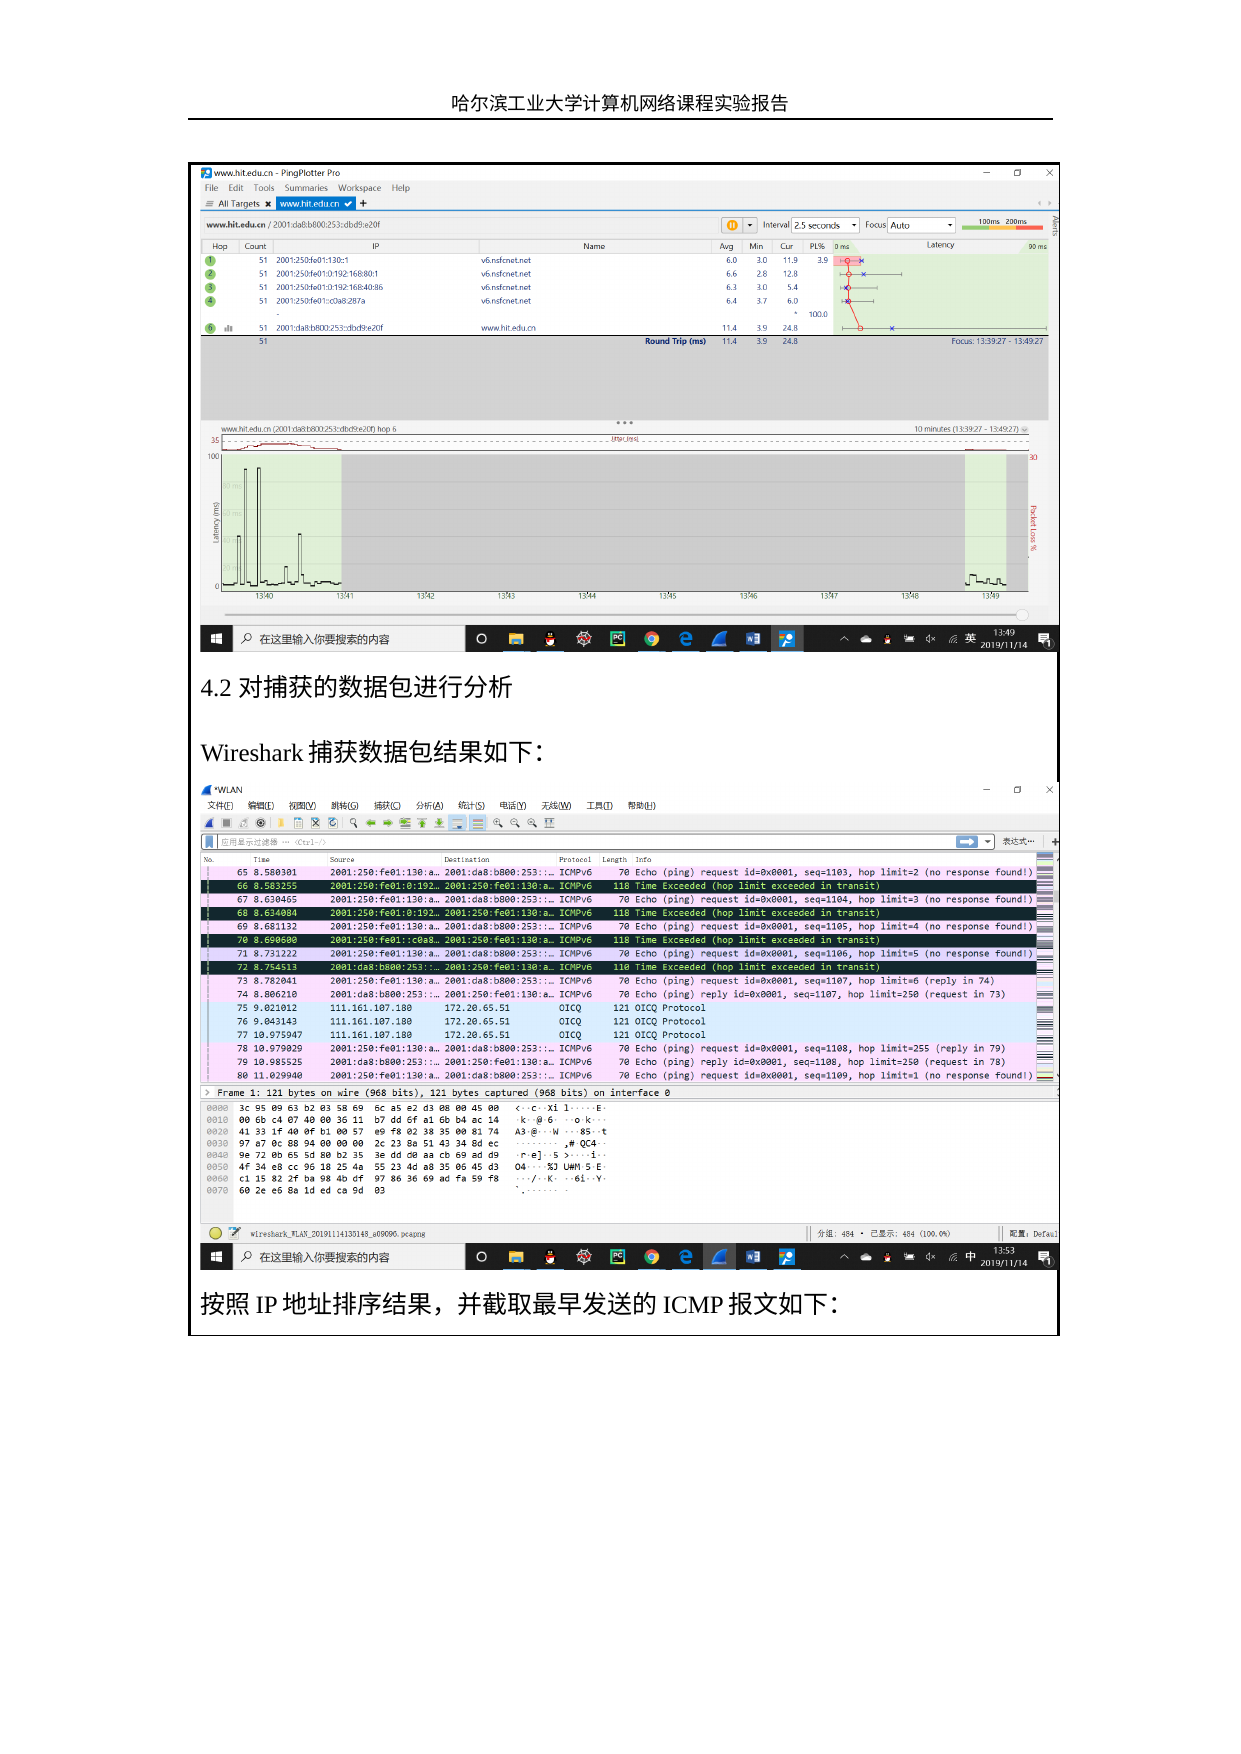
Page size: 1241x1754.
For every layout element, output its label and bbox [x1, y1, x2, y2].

table_cell [191, 165, 1057, 1335]
picture [200, 782, 1059, 1270]
picture [200, 165, 1059, 652]
